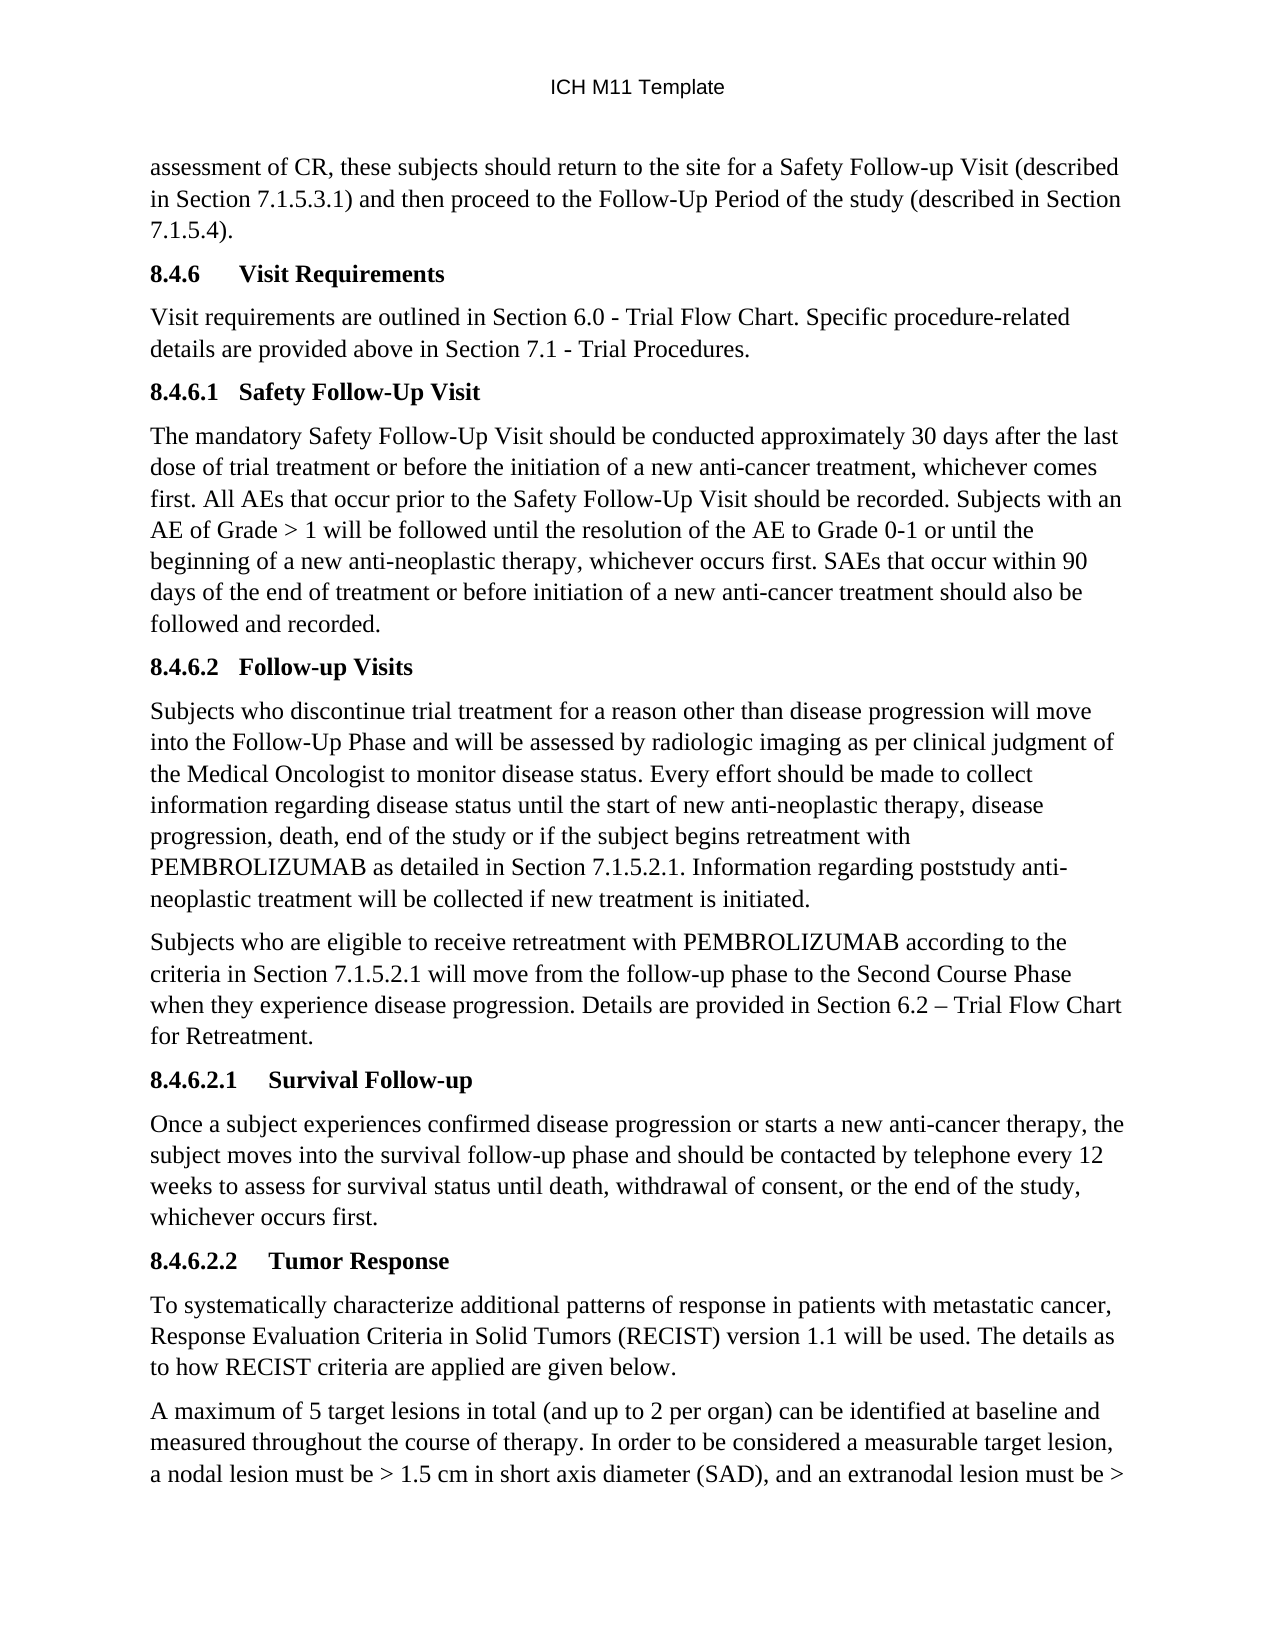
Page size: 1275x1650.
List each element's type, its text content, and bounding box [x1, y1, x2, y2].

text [150, 1394, 1125, 1487]
subtitle Follow-up Visits [150, 650, 1125, 681]
text Subjects who are eligible to receive retreatment with PEMBROLIZUMAB according to the criteria in Section 7.1.5.2.1 will move from the follow-up phase to the Second Course Phase when they experience disease progression. Details are provided in Section 6.2 – Trial Flow Chart for Retreatment. [150, 925, 1125, 1050]
text Once a subject experiences confirmed disease progression or starts a new anti-cancer therapy, the subject moves into the survival follow-up phase and should be contacted by telephone every 12 weeks to assess for survival status until death, withdrawal of consent, or the end of the study, whichever occurs first. [150, 1106, 1125, 1231]
text To systematically characterize additional patterns of response in patients with metastatic cancer, Response Evaluation Criteria in Solid Tumors (RECIST) version 1.1 will be used. The details as to how RECIST criteria are applied are given below. [150, 1287, 1125, 1381]
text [150, 150, 1125, 244]
subtitle Safety Follow-Up Visit [150, 375, 1125, 406]
subtitle Tumor Response [150, 1244, 1125, 1275]
subtitle Visit Requirements [150, 256, 1125, 287]
text The mandatory Safety Follow-Up Visit should be conducted approximately 30 days after the last dose of trial treatment or before the initiation of a new anti-cancer treatment, whichever comes first. All AEs that occur prior to the Safety Follow-Up Visit should be recorded. Subjects with an AE of Grade > 1 will be followed until the resolution of the AE to Grade 0-1 or until the beginning of a new anti-neoplastic therapy, whichever occurs first. SAEs that occur within 90 days of the end of treatment or before initiation of a new anti-cancer treatment should also be followed and recorded. [150, 419, 1125, 637]
subtitle Survival Follow-up [150, 1062, 1125, 1094]
text Subjects who discontinue trial treatment for a reason other than disease progression will move into the Follow-Up Phase and will be assessed by radiologic imaging as per clinical judgment of the Medical Oncologist to monitor disease status. Every effort should be made to collect information regarding disease status until the start of new anti-neoplastic therapy, disease progression, death, end of the study or if the subject begins retreatment with PEMBROLIZUMAB as detailed in Section 7.1.5.2.1. Information regarding poststudy anti-neoplastic treatment will be collected if new treatment is initiated. [150, 694, 1125, 912]
text Visit requirements are outlined in Section 6.0 - Trial Flow Chart. Specific procedure-related details are provided above in Section 7.1 - Trial Procedures. [150, 300, 1125, 362]
